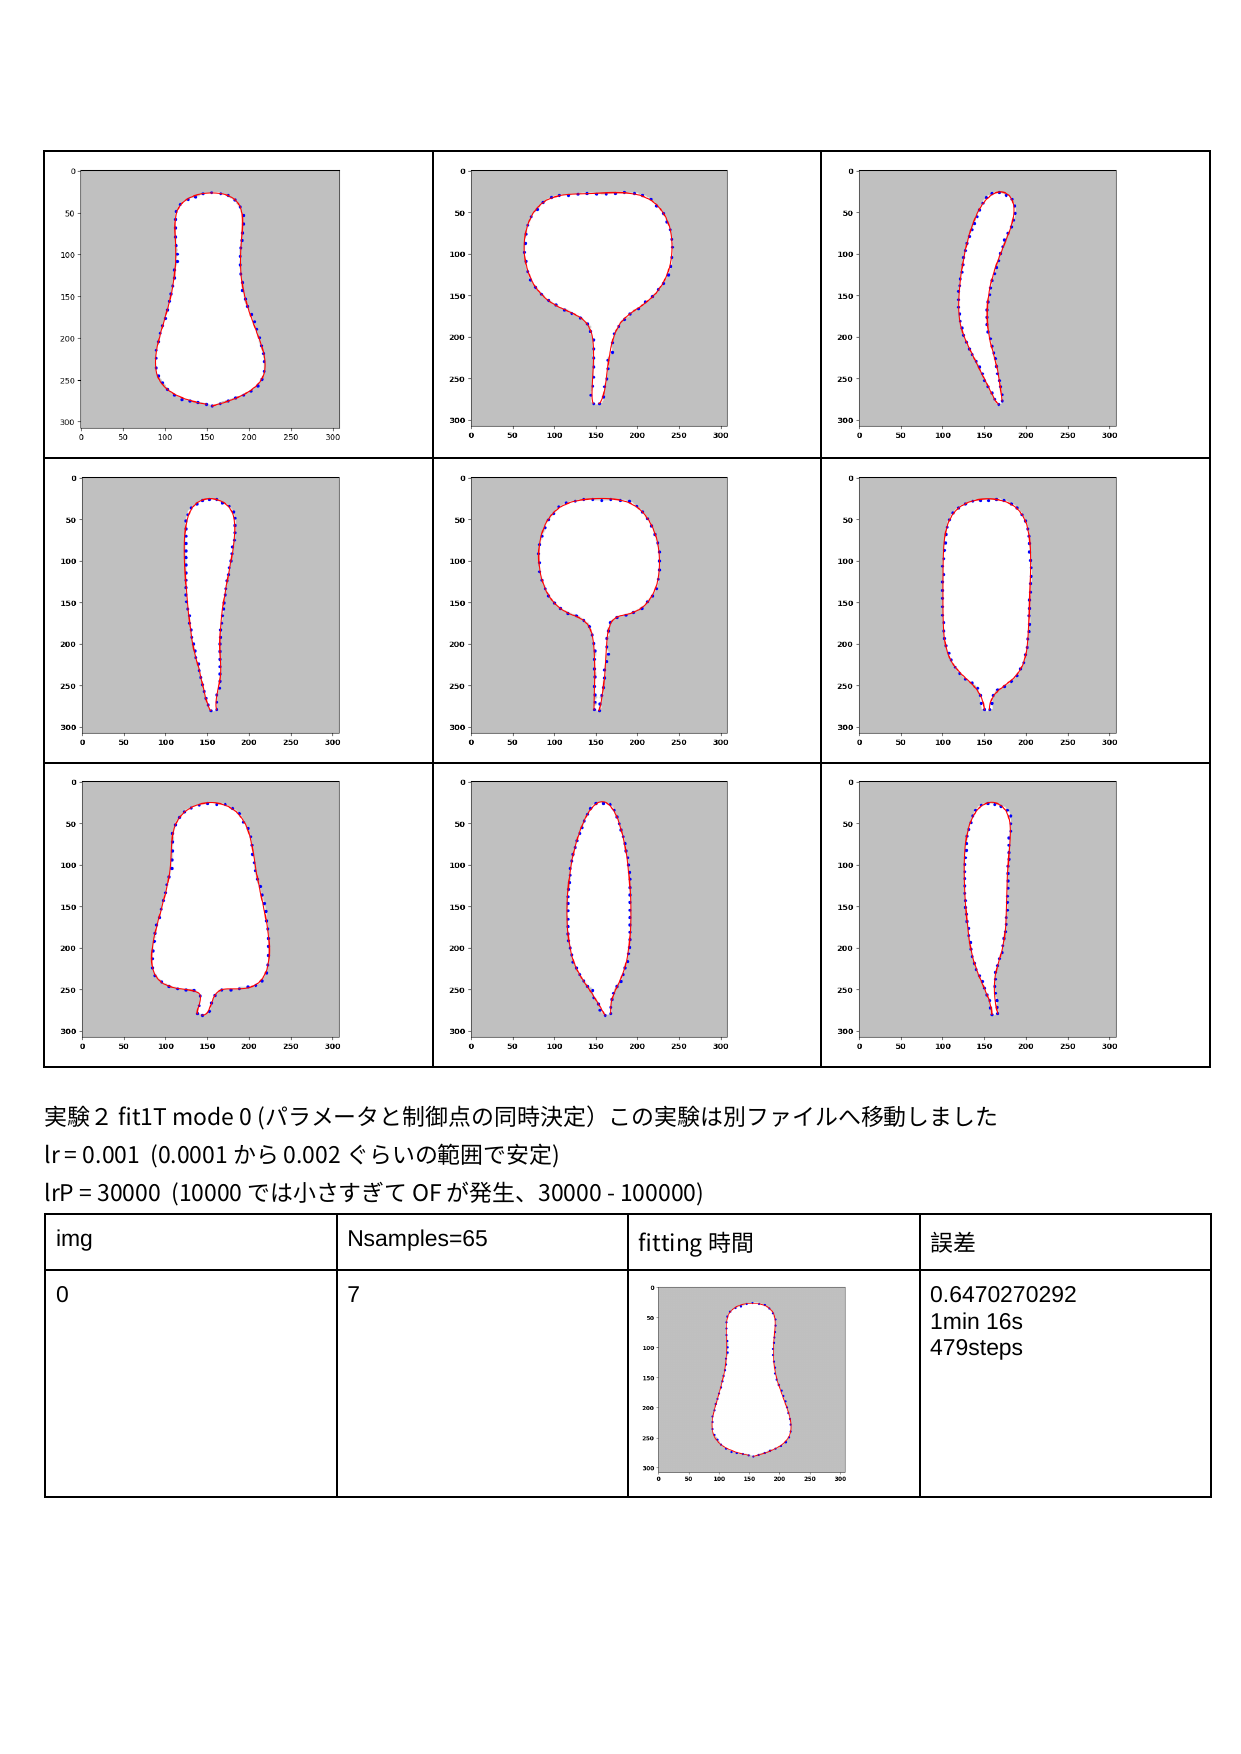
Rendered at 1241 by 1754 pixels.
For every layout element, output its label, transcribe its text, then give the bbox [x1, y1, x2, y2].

table_header [434, 152, 820, 457]
picture [443, 774, 734, 1056]
text lrP = 30000 (10000では小さすぎてOFが発生、30000 - 100000) [44, 1175, 1210, 1208]
picture [54, 162, 345, 447]
table_header [822, 152, 1209, 457]
table_header [45, 152, 432, 457]
picture [54, 774, 345, 1056]
picture [443, 469, 734, 752]
table_cell 7 [338, 1271, 627, 1496]
picture [831, 162, 1123, 445]
picture [831, 774, 1123, 1056]
table_cell 0 [46, 1271, 336, 1496]
picture [443, 162, 734, 445]
text lr = 0.001 (0.0001 から0.002 ぐらいの範囲で安定) [44, 1137, 1210, 1170]
table_cell [45, 459, 432, 762]
table_cell [822, 764, 1209, 1066]
text 実験２ fit1T mode 0 (パラメータと制御点の同時決定）この実験は別ファイルへ移動しました [44, 1098, 1210, 1132]
table_cell [629, 1271, 919, 1496]
picture [638, 1281, 850, 1486]
table_cell 0.6470270292 1min 16s 479steps [921, 1271, 1210, 1496]
picture [54, 469, 345, 752]
table_cell [434, 459, 820, 762]
table_cell [45, 764, 432, 1066]
table_header img [46, 1215, 336, 1269]
table_header Nsamples=65 [338, 1215, 627, 1269]
picture [831, 469, 1123, 752]
table_header 誤差 [921, 1215, 1210, 1269]
table_header fitting 時間 [629, 1215, 919, 1269]
table_cell [822, 459, 1209, 762]
table_cell [434, 764, 820, 1066]
